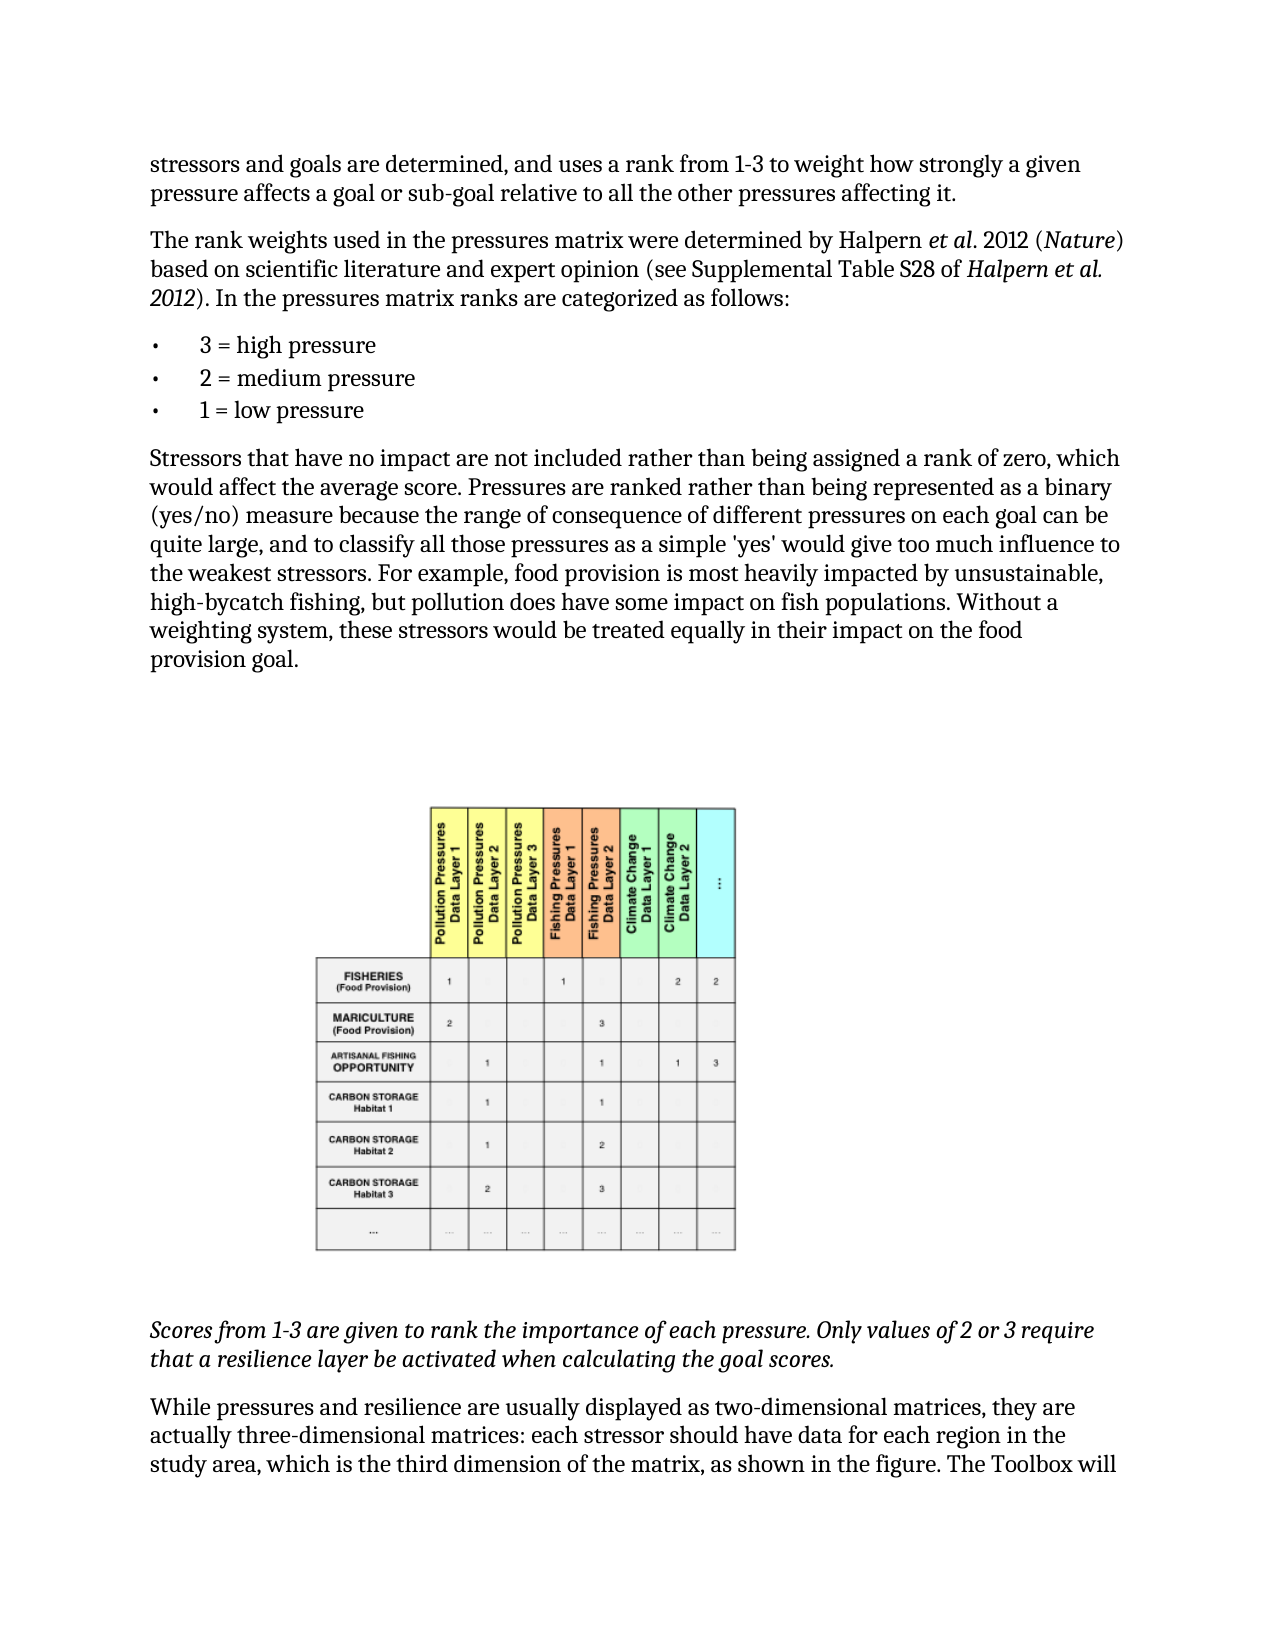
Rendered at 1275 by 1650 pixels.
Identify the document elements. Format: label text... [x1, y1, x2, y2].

picture [168, 692, 1044, 1298]
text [150, 150, 1125, 207]
list 2 = medium pressure [150, 364, 1125, 392]
list 1 = low pressure [150, 396, 1125, 425]
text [150, 1393, 1125, 1479]
text Scores from 1-3 are given to rank the importance of each pressure. Only values of 2 or 3 require that a resilience layer be activated when calculating the goal scores. [150, 1316, 1125, 1374]
text The rank weights used in the pressures matrix were determined by Halpern et al. 2012 (Nature) based on scientific literature and expert opinion (see Supplemental Table S28 of Halpern et al. 2012). In the pressures matrix ranks are categorized as follows: [150, 226, 1125, 312]
list 3 = high pressure [150, 331, 1125, 360]
text Stressors that have no impact are not included rather than being assigned a rank of zero, which would affect the average score. Pressures are ranked rather than being represented as a binary (yes/no) measure because the range of consequence of different pressures on each goal can be quite large, and to classify all those pressures as a simple 'yes' would give too much influence to the weakest stressors. For example, food provision is most heavily impacted by unsustainable, high-bycatch fishing, but pollution does have some impact on fish populations. Without a weighting system, these stressors would be treated equally in their impact on the food provision goal. [150, 444, 1125, 674]
